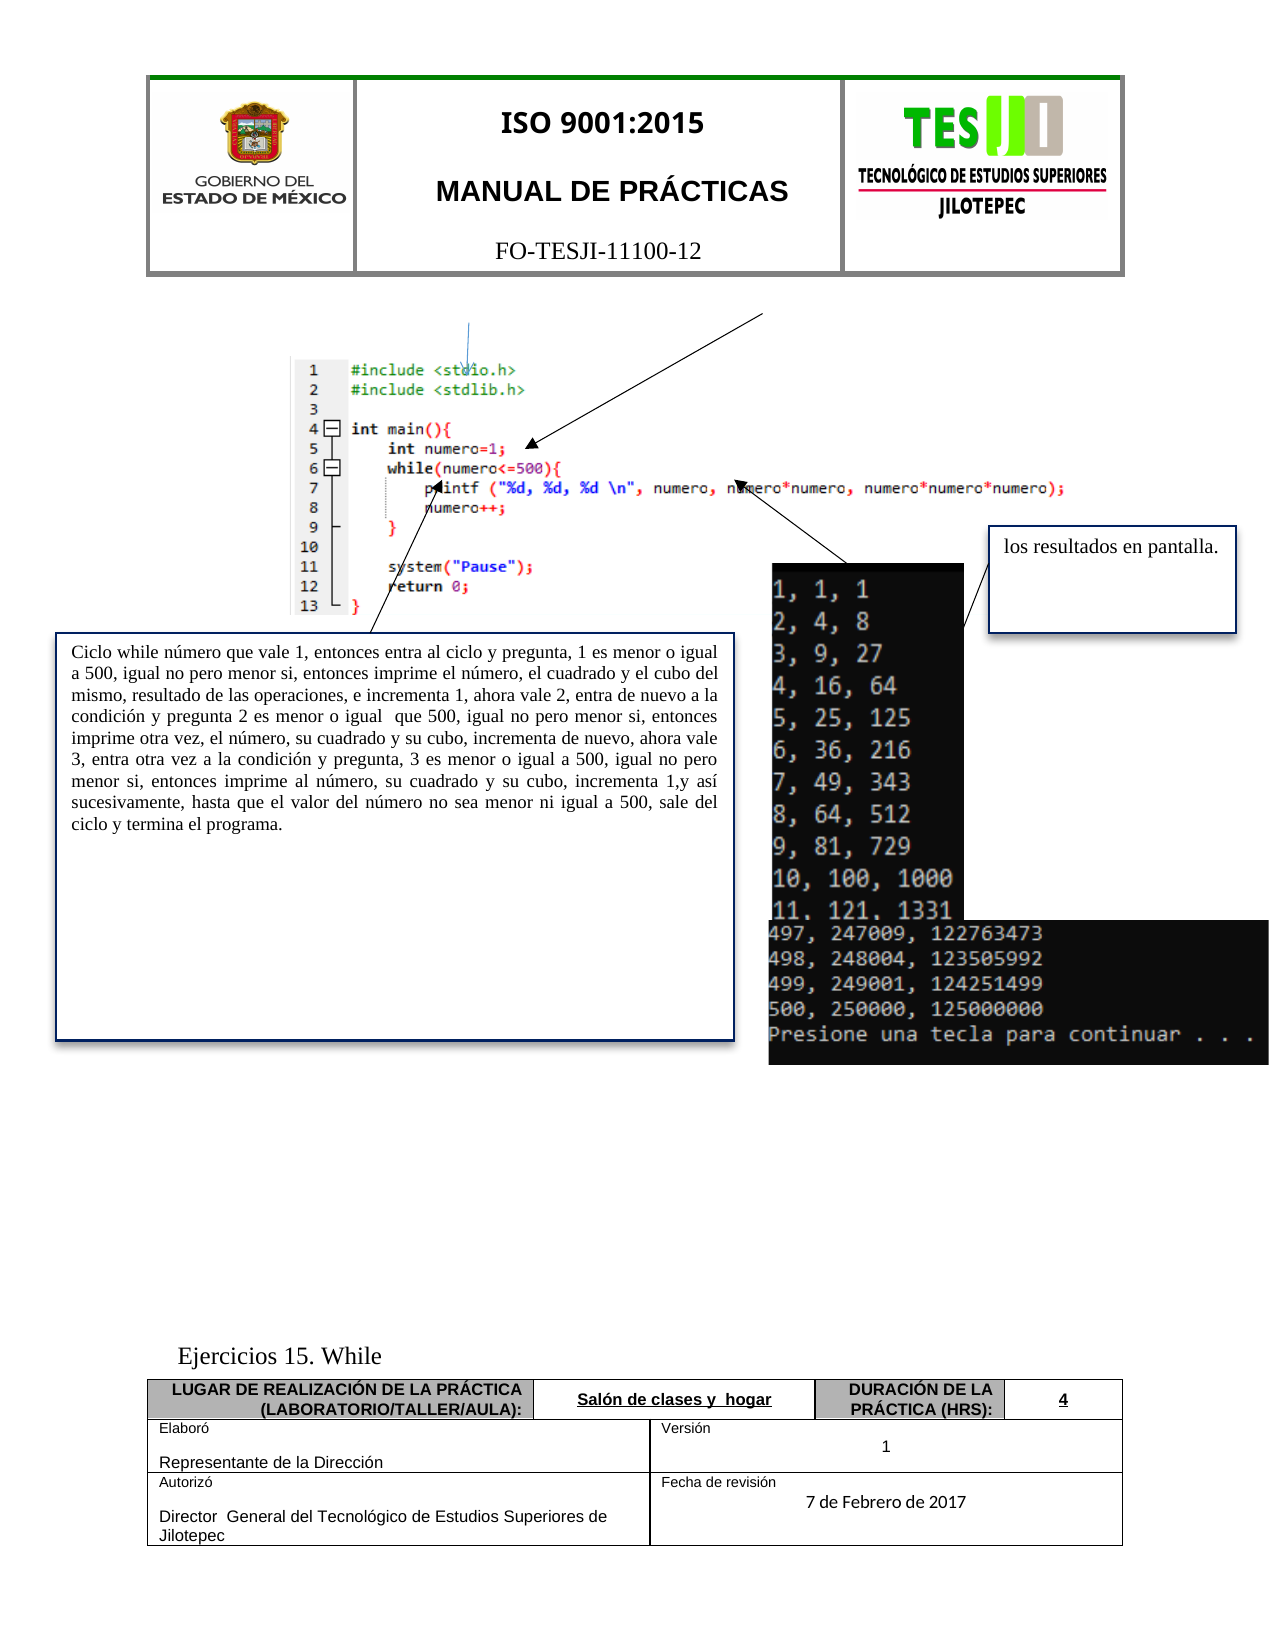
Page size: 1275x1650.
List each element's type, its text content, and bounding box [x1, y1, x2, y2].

picture [970, 569, 988, 615]
text Ejercicios 15. While [177, 1341, 1098, 1369]
picture [151, 92, 350, 213]
picture [856, 92, 1109, 220]
picture [289, 356, 1269, 1065]
